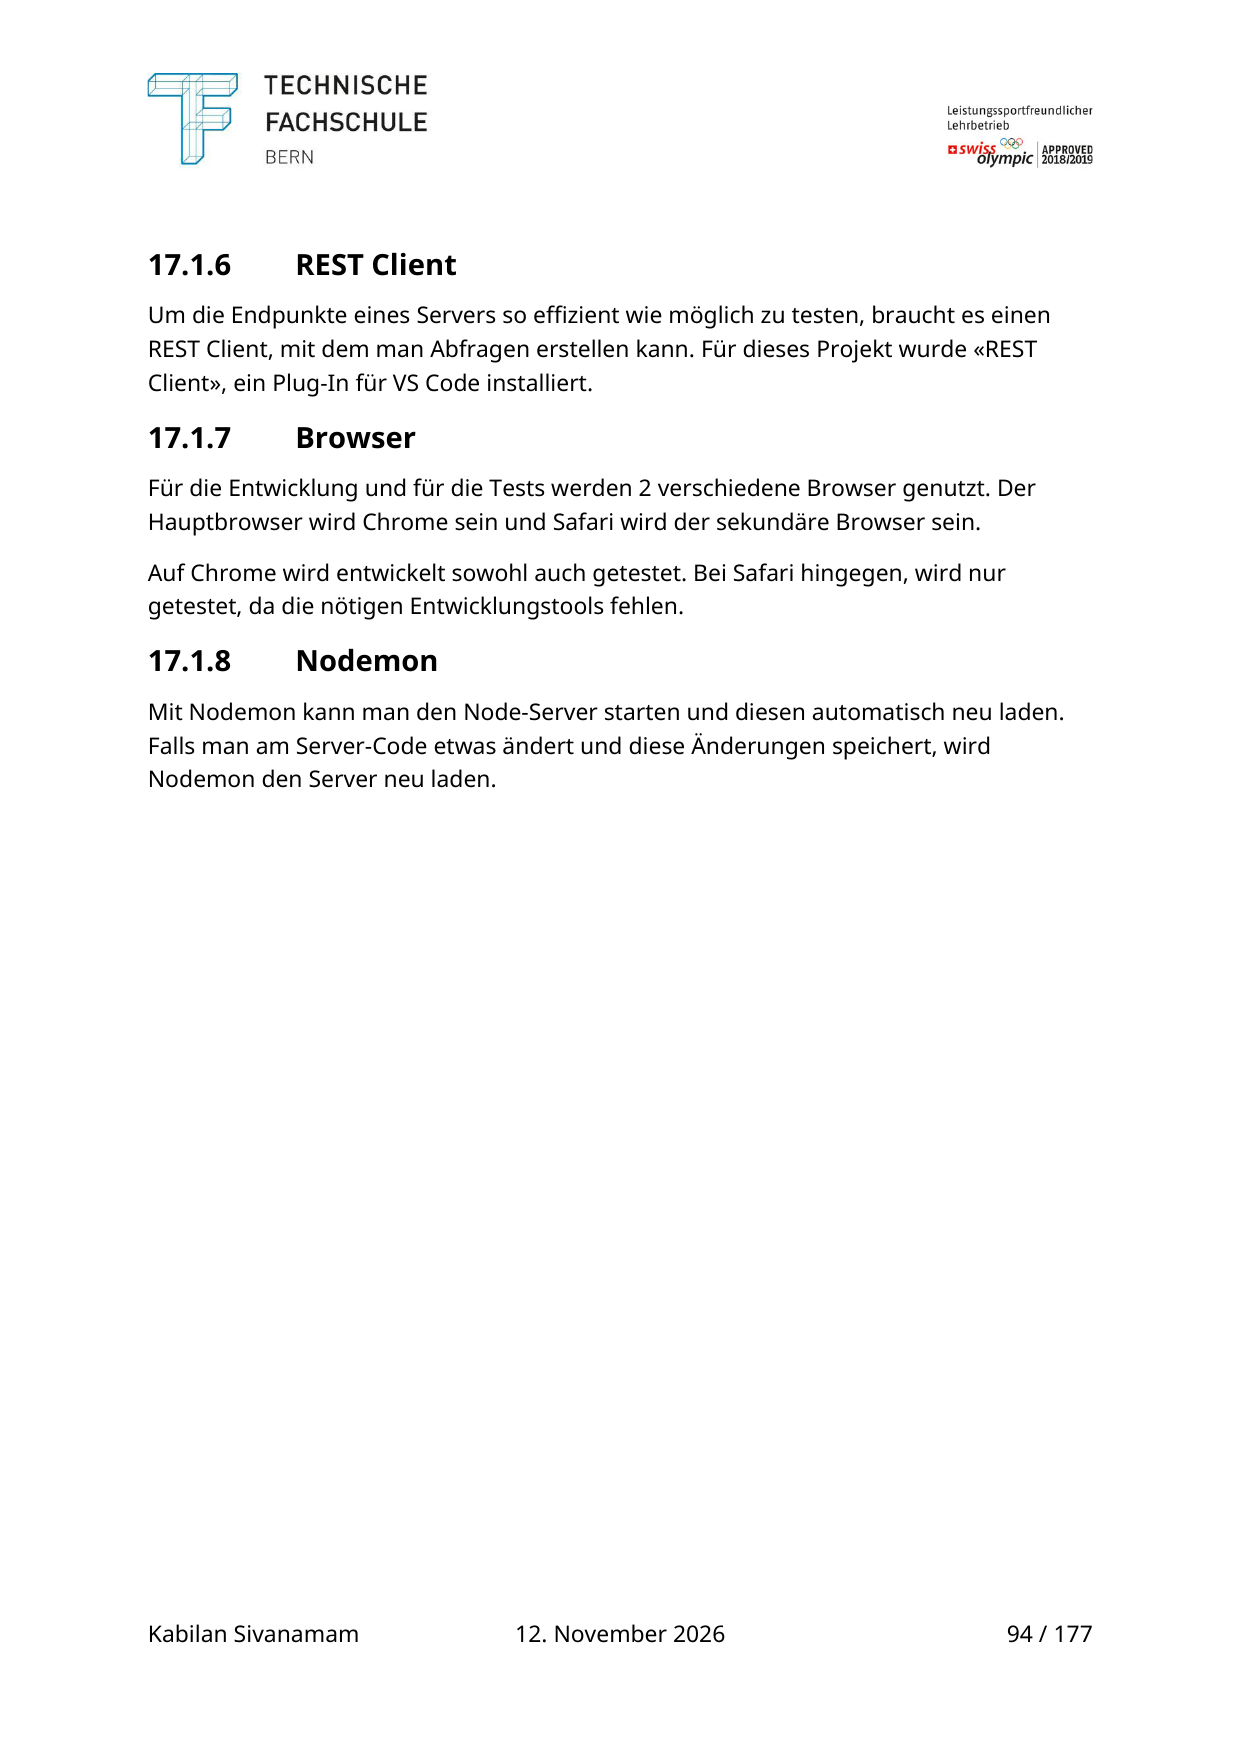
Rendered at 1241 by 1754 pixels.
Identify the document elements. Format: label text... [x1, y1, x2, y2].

text Auf Chrome wird entwickelt sowohl auch getestet. Bei Safari hingegen, wird nur getestet, da die nötigen Entwicklungstools fehlen. [148, 556, 1093, 621]
picture [147, 73, 1093, 196]
subtitle Nodemon [148, 641, 1093, 680]
subtitle REST Client [148, 244, 1093, 283]
subtitle Browser [148, 417, 1093, 457]
text Um die Endpunkte eines Servers so effizient wie möglich zu testen, braucht es einen REST Client, mit dem man Abfragen erstellen kann. Für dieses Projekt wurde «REST Client», ein Plug-In für VS Code installiert. [148, 299, 1093, 398]
text Mit Nodemon kann man den Node-Server starten und diesen automatisch neu laden. Falls man am Server-Code etwas ändert und diese Änderungen speichert, wird Nodemon den Server neu laden. [148, 696, 1093, 795]
text Für die Entwicklung und für die Tests werden 2 verschiedene Browser genutzt. Der Hauptbrowser wird Chrome sein und Safari wird der sekundäre Browser sein. [148, 472, 1093, 537]
